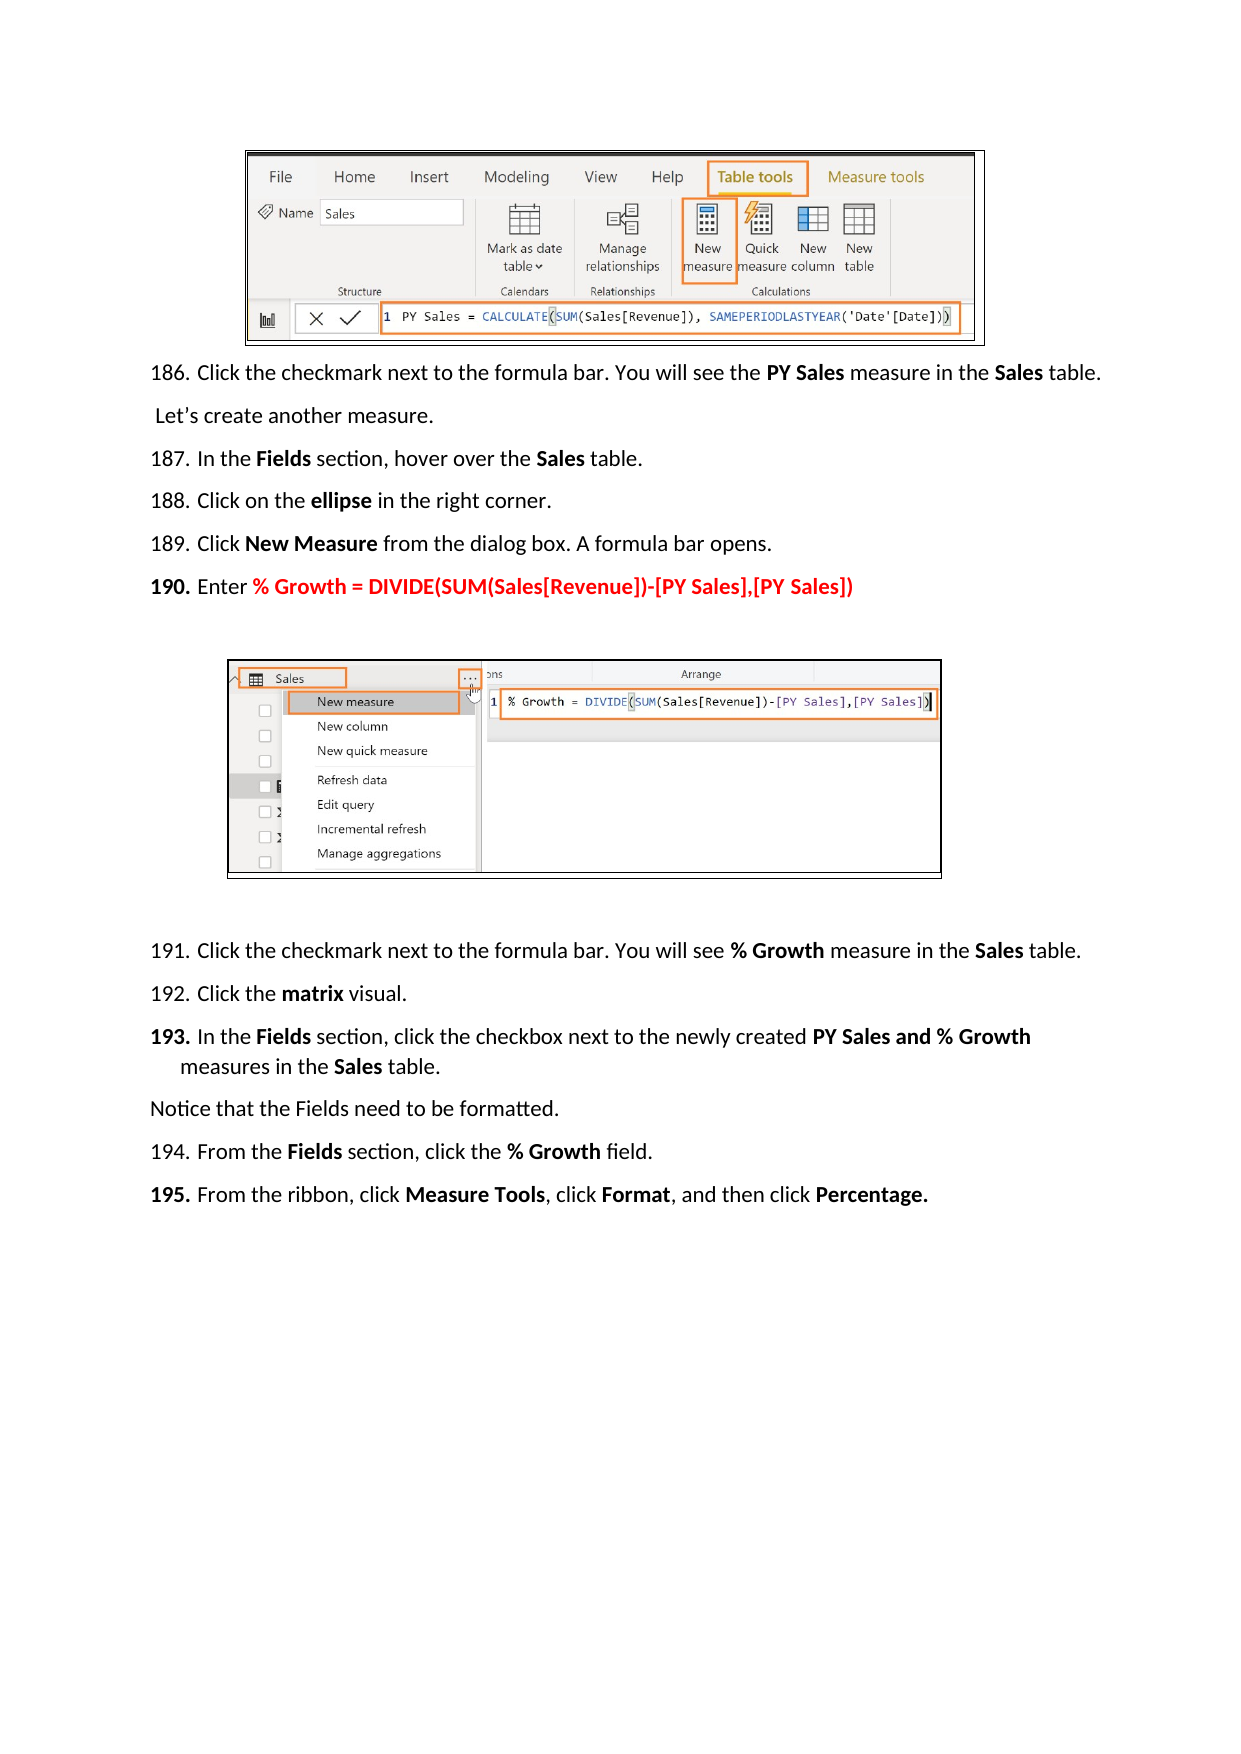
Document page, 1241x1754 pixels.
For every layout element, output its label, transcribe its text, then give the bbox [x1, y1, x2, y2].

list Click the matrix visual. [150, 979, 1121, 1007]
list From the Fields section, click the % Growth field. [150, 1137, 1121, 1166]
text Let’s create another measure. [155, 401, 1121, 429]
picture [248, 153, 974, 340]
list From the ribbon, click Measure Tools, click Format, and then click Percentage. [150, 1180, 1121, 1208]
text measures in the Sales table. [180, 1052, 1121, 1080]
list Click New Measure from the dialog box. A formula bar opens. [150, 529, 1121, 557]
list In the Fields section, hover over the Sales table. [150, 444, 1121, 472]
list Click the checkmark next to the formula bar. You will see the PY Sales measure in the Sales table. [150, 358, 1121, 386]
text Notice that the Fields need to be formatted. [150, 1094, 1121, 1123]
subtitle Enter % Growth = DIVIDE(SUM(Sales[Revenue])-[PY Sales],[PY Sales]) [150, 572, 1121, 600]
list Click the checkmark next to the formula bar. You will see % Growth measure in the Sales table. [150, 936, 1121, 964]
list In the Fields section, click the checkbox next to the newly created PY Sales and % Growth [150, 1022, 1121, 1050]
picture [229, 661, 940, 872]
list Click on the ellipse in the right corner. [150, 487, 1121, 515]
